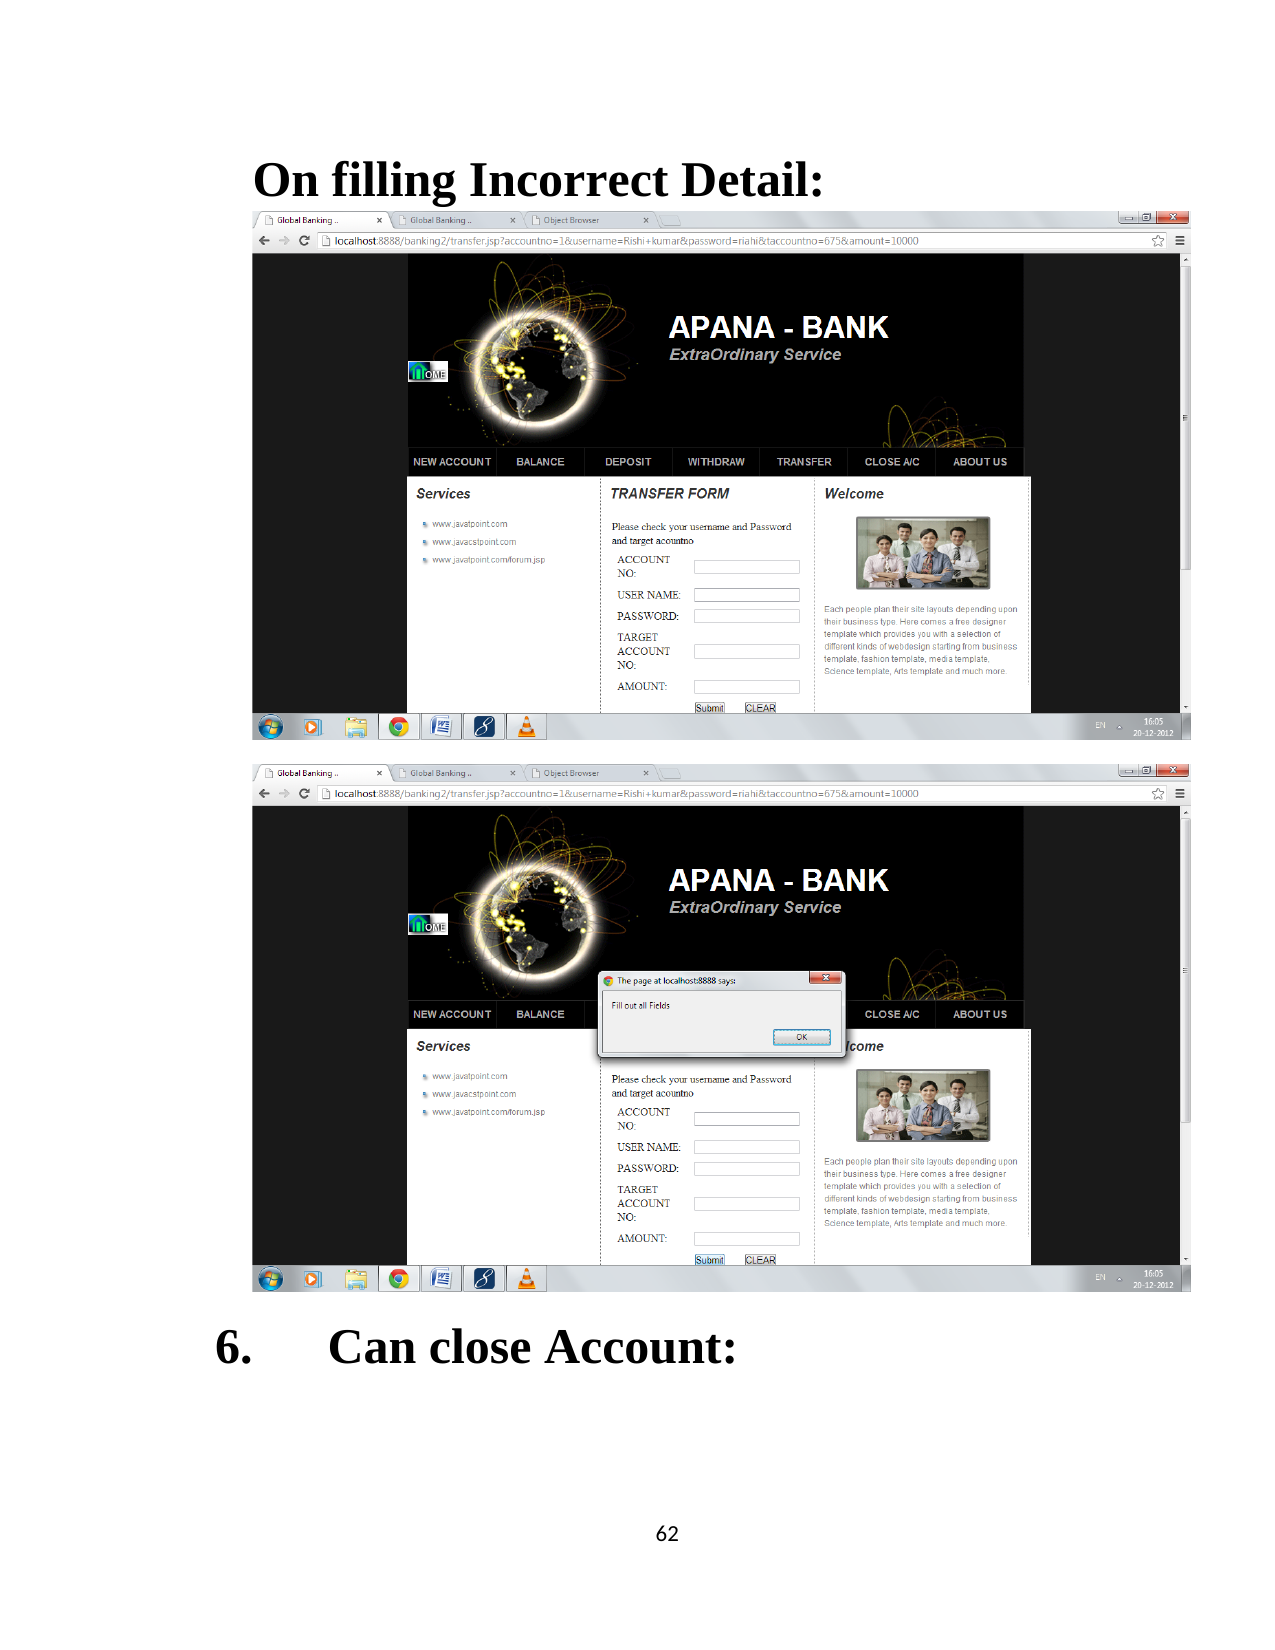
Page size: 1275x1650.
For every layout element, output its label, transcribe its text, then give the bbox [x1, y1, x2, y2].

picture [252, 211, 1191, 740]
text On filling Incorrect Detail: [252, 150, 1157, 211]
list Can close Account: [215, 1317, 1157, 1374]
picture [252, 764, 1191, 1292]
